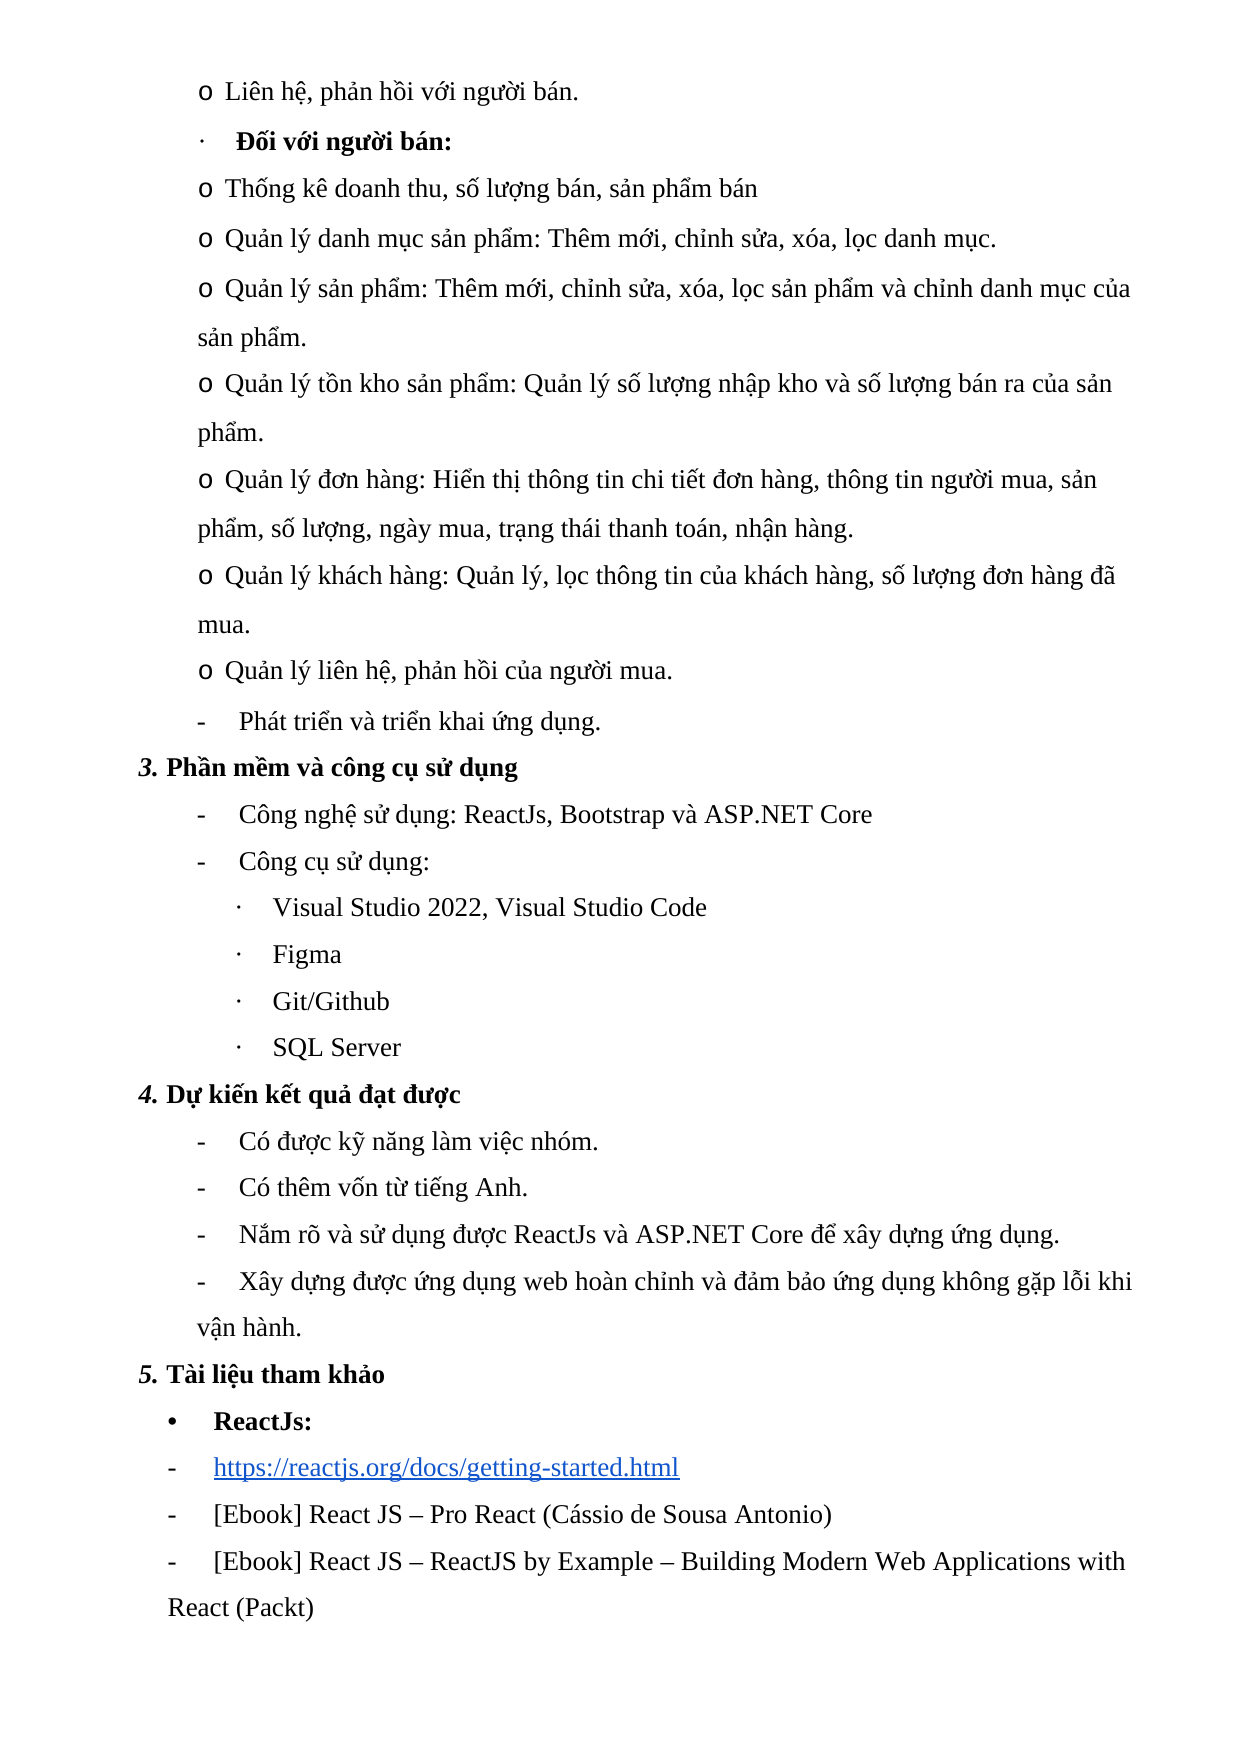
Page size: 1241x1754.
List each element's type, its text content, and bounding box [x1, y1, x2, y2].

text - [Ebook] React JS – Pro React (Cássio de Sousa Antonio) [167, 1498, 1157, 1529]
text - Xây dựng được ứng dụng web hoàn chỉnh và đảm bảo ứng dụng không gặp lỗi khi vận hành. [197, 1264, 1157, 1342]
text · Đối với người bán: [197, 125, 1157, 156]
text • ReactJs: [167, 1404, 1157, 1436]
text - Có thêm vốn từ tiếng Anh. [197, 1171, 1157, 1202]
text o Quản lý liên hệ, phản hồi của người mua. [197, 654, 1157, 688]
text · Git/Github [234, 984, 1157, 1016]
text o Quản lý khách hàng: Quản lý, lọc thông tin của khách hàng, số lượng đơn hàng đã mua. [197, 559, 1157, 639]
text · Figma [234, 938, 1157, 969]
text o Liên hệ, phản hồi với người bán. [197, 75, 1157, 108]
text - Phát triển và triển khai ứng dụng. [197, 704, 1157, 736]
text 3. Phần mềm và công cụ sử dụng [138, 751, 1157, 782]
text - Có được kỹ năng làm việc nhóm. [197, 1124, 1157, 1156]
text o Quản lý tồn kho sản phẩm: Quản lý số lượng nhập kho và số lượng bán ra của sản phẩm. [197, 368, 1157, 448]
text · SQL Server [234, 1031, 1157, 1062]
text o Quản lý sản phẩm: Thêm mới, chỉnh sửa, xóa, lọc sản phẩm và chỉnh danh mục của sản phẩm. [197, 272, 1157, 352]
text · Visual Studio 2022, Visual Studio Code [234, 891, 1157, 922]
text o Thống kê doanh thu, số lượng bán, sản phẩm bán [197, 172, 1157, 205]
text - [Ebook] React JS – ReactJS by Example – Building Modern Web Applications with React (Packt) [167, 1544, 1157, 1622]
text - https://reactjs.org/docs/getting-started.html [167, 1451, 1157, 1482]
text - Công nghệ sử dụng: ReactJs, Bootstrap và ASP.NET Core [197, 798, 1157, 829]
text - Nắm rõ và sử dụng được ReactJs và ASP.NET Core để xây dựng ứng dụng. [197, 1218, 1157, 1249]
text o Quản lý đơn hàng: Hiển thị thông tin chi tiết đơn hàng, thông tin người mua, sản phẩm, số lượng, ngày mua, trạng thái thanh toán, nhận hàng. [197, 463, 1157, 543]
text 4. Dự kiến kết quả đạt được­ [138, 1078, 1157, 1109]
text o Quản lý danh mục sản phẩm: Thêm mới, chỉnh sửa, xóa, lọc danh mục. [197, 222, 1157, 255]
text 5. Tài liệu tham khảo [138, 1358, 1157, 1389]
text - Công cụ sử dụng: [197, 844, 1157, 876]
